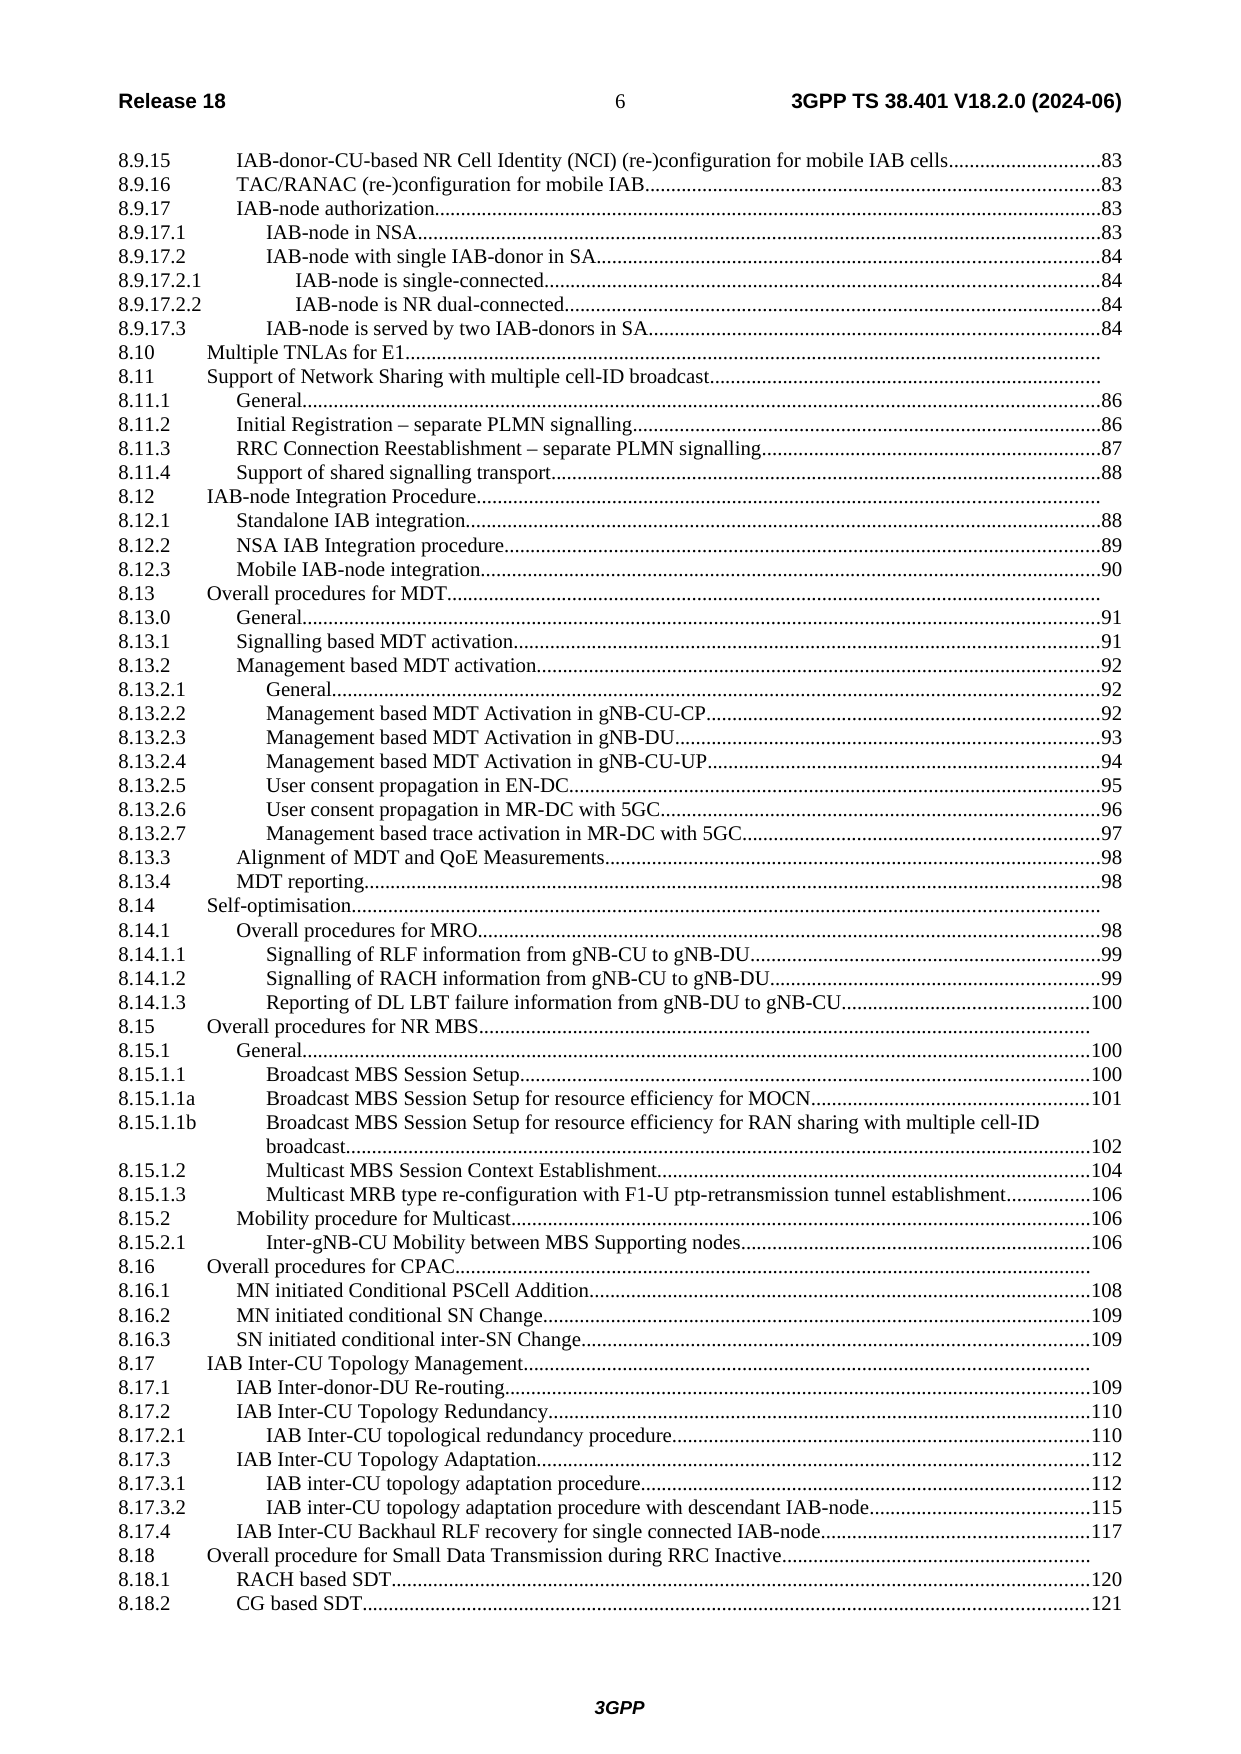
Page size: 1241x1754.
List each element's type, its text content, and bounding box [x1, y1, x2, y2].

text 8.9.17.2.1 IAB-node is single-connected 84 [118, 268, 1122, 292]
text 8.15.2.1 Inter-gNB-CU Mobility between MBS Supporting nodes 106 [118, 1230, 1122, 1254]
text 8.18.1 RACH based SDT 120 [118, 1567, 1122, 1591]
text 8.11.3 RRC Connection Reestablishment – separate PLMN signalling 87 [118, 436, 1122, 460]
text 8.12.1 Standalone IAB integration 88 [118, 508, 1122, 532]
text 8.13.3 Alignment of MDT and QoE Measurements 98 [118, 845, 1122, 869]
text 8.18 Overall procedure for Small Data Transmission during RRC Inactive 120 [118, 1543, 1078, 1567]
text 8.15.1.2 Multicast MBS Session Context Establishment 104 [118, 1158, 1122, 1182]
text 8.13.2.7 Management based trace activation in MR-DC with 5GC 97 [118, 821, 1122, 845]
text 8.17.1 IAB Inter-donor-DU Re-routing 109 [118, 1375, 1122, 1399]
text 8.16.3 SN initiated conditional inter-SN Change 109 [118, 1327, 1122, 1351]
text 8.17.4 IAB Inter-CU Backhaul RLF recovery for single connected IAB-node 117 [118, 1519, 1122, 1543]
text 8.13.2.6 User consent propagation in MR-DC with 5GC 96 [118, 797, 1122, 821]
text 8.13.2.2 Management based MDT Activation in gNB-CU-CP 92 [118, 701, 1122, 725]
text 8.16.2 MN initiated conditional SN Change 109 [118, 1302, 1122, 1327]
text 8.15.1.1 Broadcast MBS Session Setup 100 [118, 1062, 1122, 1086]
text 8.17 IAB Inter-CU Topology Management 109 [118, 1351, 1078, 1375]
text 8.15.2 Mobility procedure for Multicast 106 [118, 1206, 1122, 1230]
text 8.9.17 IAB-node authorization 83 [118, 196, 1122, 220]
text 8.15.1.1b Broadcast MBS Session Setup for resource efficiency for RAN sharing with multiple cell-ID broadcast 102 [118, 1110, 1122, 1158]
text 8.13.2.1 General 92 [118, 677, 1122, 701]
text 8.15 Overall procedures for NR MBS 100 [118, 1014, 1078, 1038]
text 8.10 Multiple TNLAs for E1 84 [118, 340, 1078, 364]
text 8.14.1.2 Signalling of RACH information from gNB-CU to gNB-DU 99 [118, 966, 1122, 990]
text 8.17.3.2 IAB inter-CU topology adaptation procedure with descendant IAB-node 115 [118, 1495, 1122, 1519]
text 8.14.1.1 Signalling of RLF information from gNB-CU to gNB-DU 99 [118, 942, 1122, 966]
text 8.13 Overall procedures for MDT 91 [118, 581, 1078, 605]
text 8.11.1 General 86 [118, 388, 1122, 412]
text 8.13.4 MDT reporting 98 [118, 869, 1122, 893]
text 8.17.2.1 IAB Inter-CU topological redundancy procedure 110 [118, 1423, 1122, 1447]
text 8.14.1.3 Reporting of DL LBT failure information from gNB-DU to gNB-CU 100 [118, 990, 1122, 1014]
text 8.11 Support of Network Sharing with multiple cell-ID broadcast 86 [118, 364, 1078, 388]
text 8.13.2.3 Management based MDT Activation in gNB-DU 93 [118, 725, 1122, 749]
text 8.13.2.4 Management based MDT Activation in gNB-CU-UP 94 [118, 749, 1122, 773]
text 8.9.17.1 IAB-node in NSA 83 [118, 220, 1122, 244]
text 8.13.0 General 91 [118, 605, 1122, 629]
text 8.17.3.1 IAB inter-CU topology adaptation procedure 112 [118, 1471, 1122, 1495]
text 8.12.2 NSA IAB Integration procedure 89 [118, 532, 1122, 557]
text 8.13.2 Management based MDT activation 92 [118, 653, 1122, 677]
text 8.11.4 Support of shared signalling transport 88 [118, 460, 1122, 484]
text 8.17.2 IAB Inter-CU Topology Redundancy 110 [118, 1399, 1122, 1423]
text 8.9.15 IAB-donor-CU-based NR Cell Identity (NCI) (re-)configuration for mobile IAB cells 83 [118, 147, 1122, 172]
text 8.15.1.3 Multicast MRB type re-configuration with F1-U ptp-retransmission tunnel establishment 106 [118, 1182, 1122, 1206]
text 8.12 IAB-node Integration Procedure 88 [118, 484, 1078, 508]
text 8.15.1 General 100 [118, 1038, 1122, 1062]
text 8.13.2.5 User consent propagation in EN-DC 95 [118, 773, 1122, 797]
text 8.13.1 Signalling based MDT activation 91 [118, 629, 1122, 653]
text 8.9.16 TAC/RANAC (re-)configuration for mobile IAB 83 [118, 172, 1122, 196]
text 8.16 Overall procedures for CPAC 108 [118, 1254, 1078, 1278]
text 8.14 Self-optimisation 98 [118, 893, 1078, 917]
text 8.18.2 CG based SDT 121 [118, 1591, 1122, 1615]
text 8.9.17.2.2 IAB-node is NR dual-connected 84 [118, 292, 1122, 316]
text 8.16.1 MN initiated Conditional PSCell Addition 108 [118, 1278, 1122, 1302]
text 8.9.17.3 IAB-node is served by two IAB-donors in SA 84 [118, 316, 1122, 340]
text 8.14.1 Overall procedures for MRO 98 [118, 917, 1122, 942]
text 8.12.3 Mobile IAB-node integration 90 [118, 557, 1122, 581]
text 8.9.17.2 IAB-node with single IAB-donor in SA 84 [118, 244, 1122, 268]
text 8.11.2 Initial Registration – separate PLMN signalling 86 [118, 412, 1122, 436]
text 8.15.1.1a Broadcast MBS Session Setup for resource efficiency for MOCN 101 [118, 1086, 1122, 1110]
text 8.17.3 IAB Inter-CU Topology Adaptation 112 [118, 1447, 1122, 1471]
